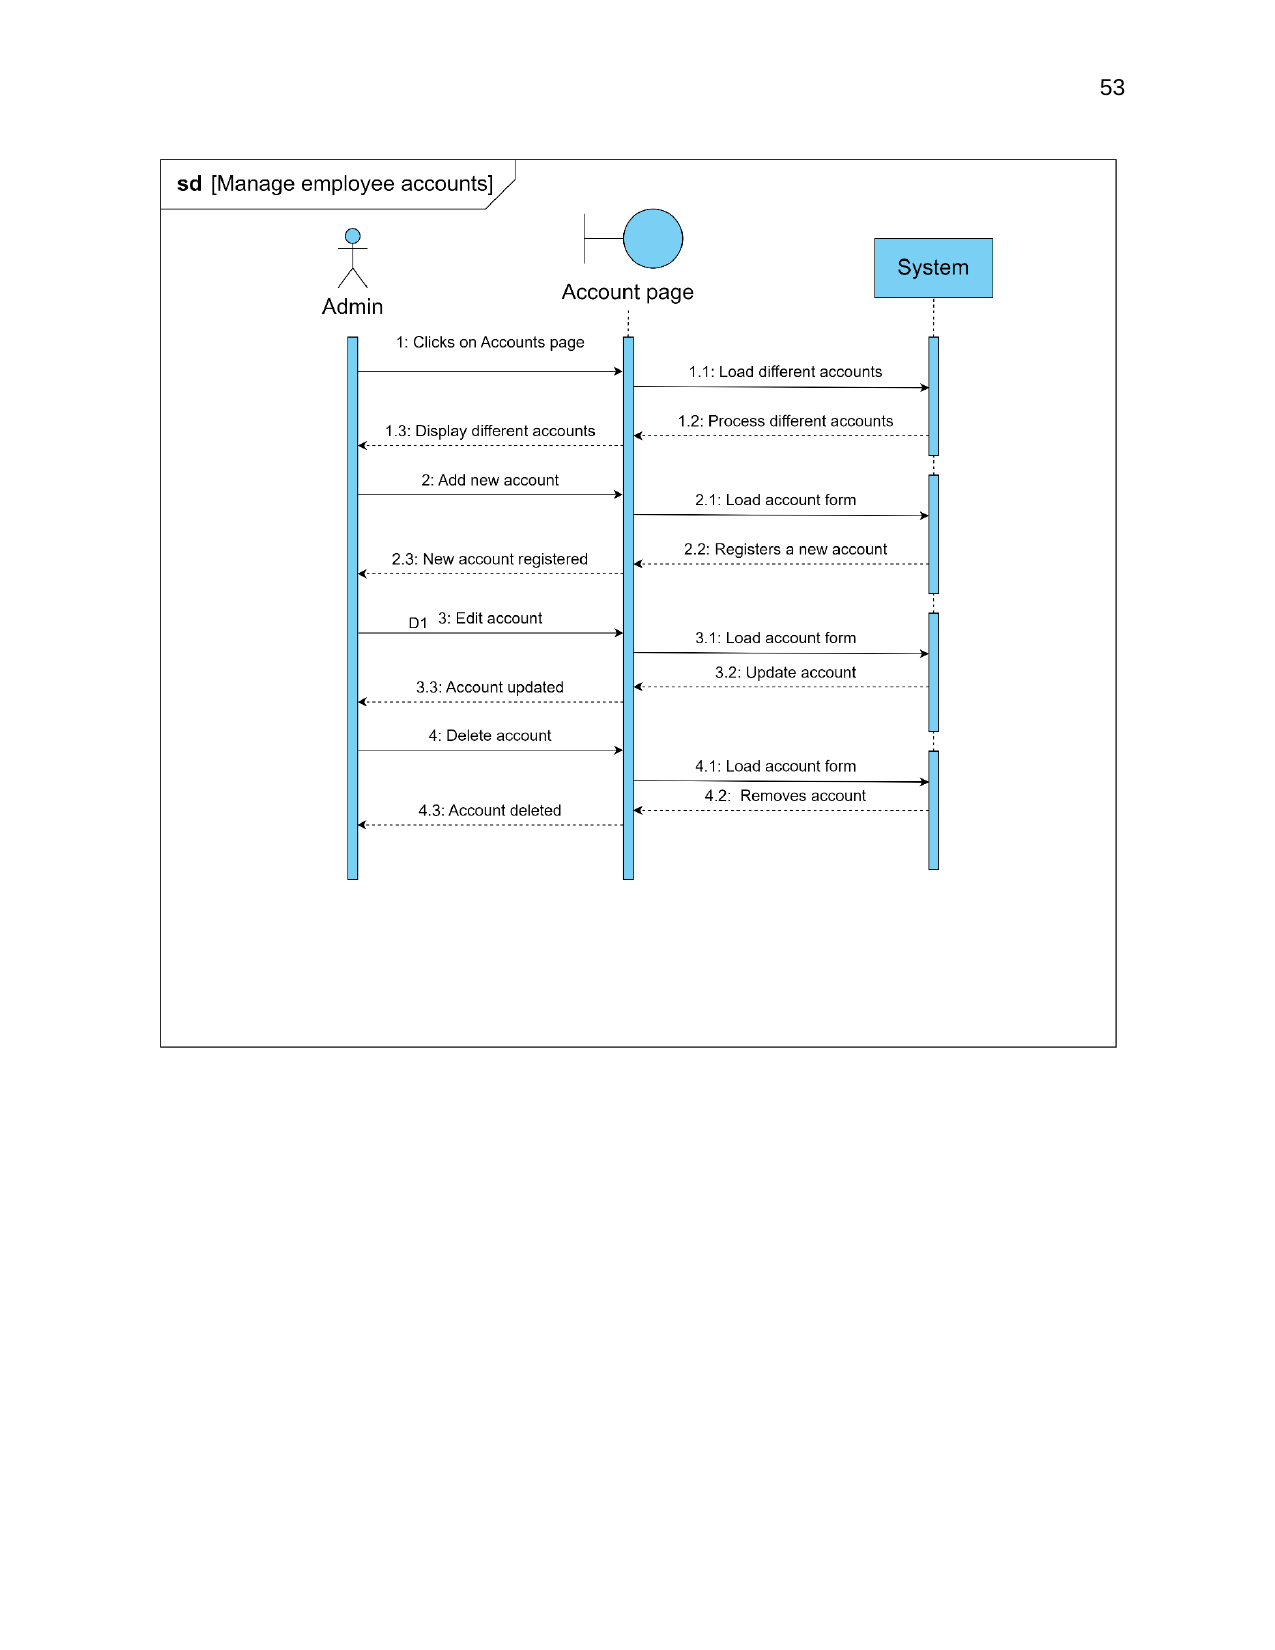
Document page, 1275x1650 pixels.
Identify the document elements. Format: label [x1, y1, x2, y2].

picture [150, 150, 1125, 1057]
